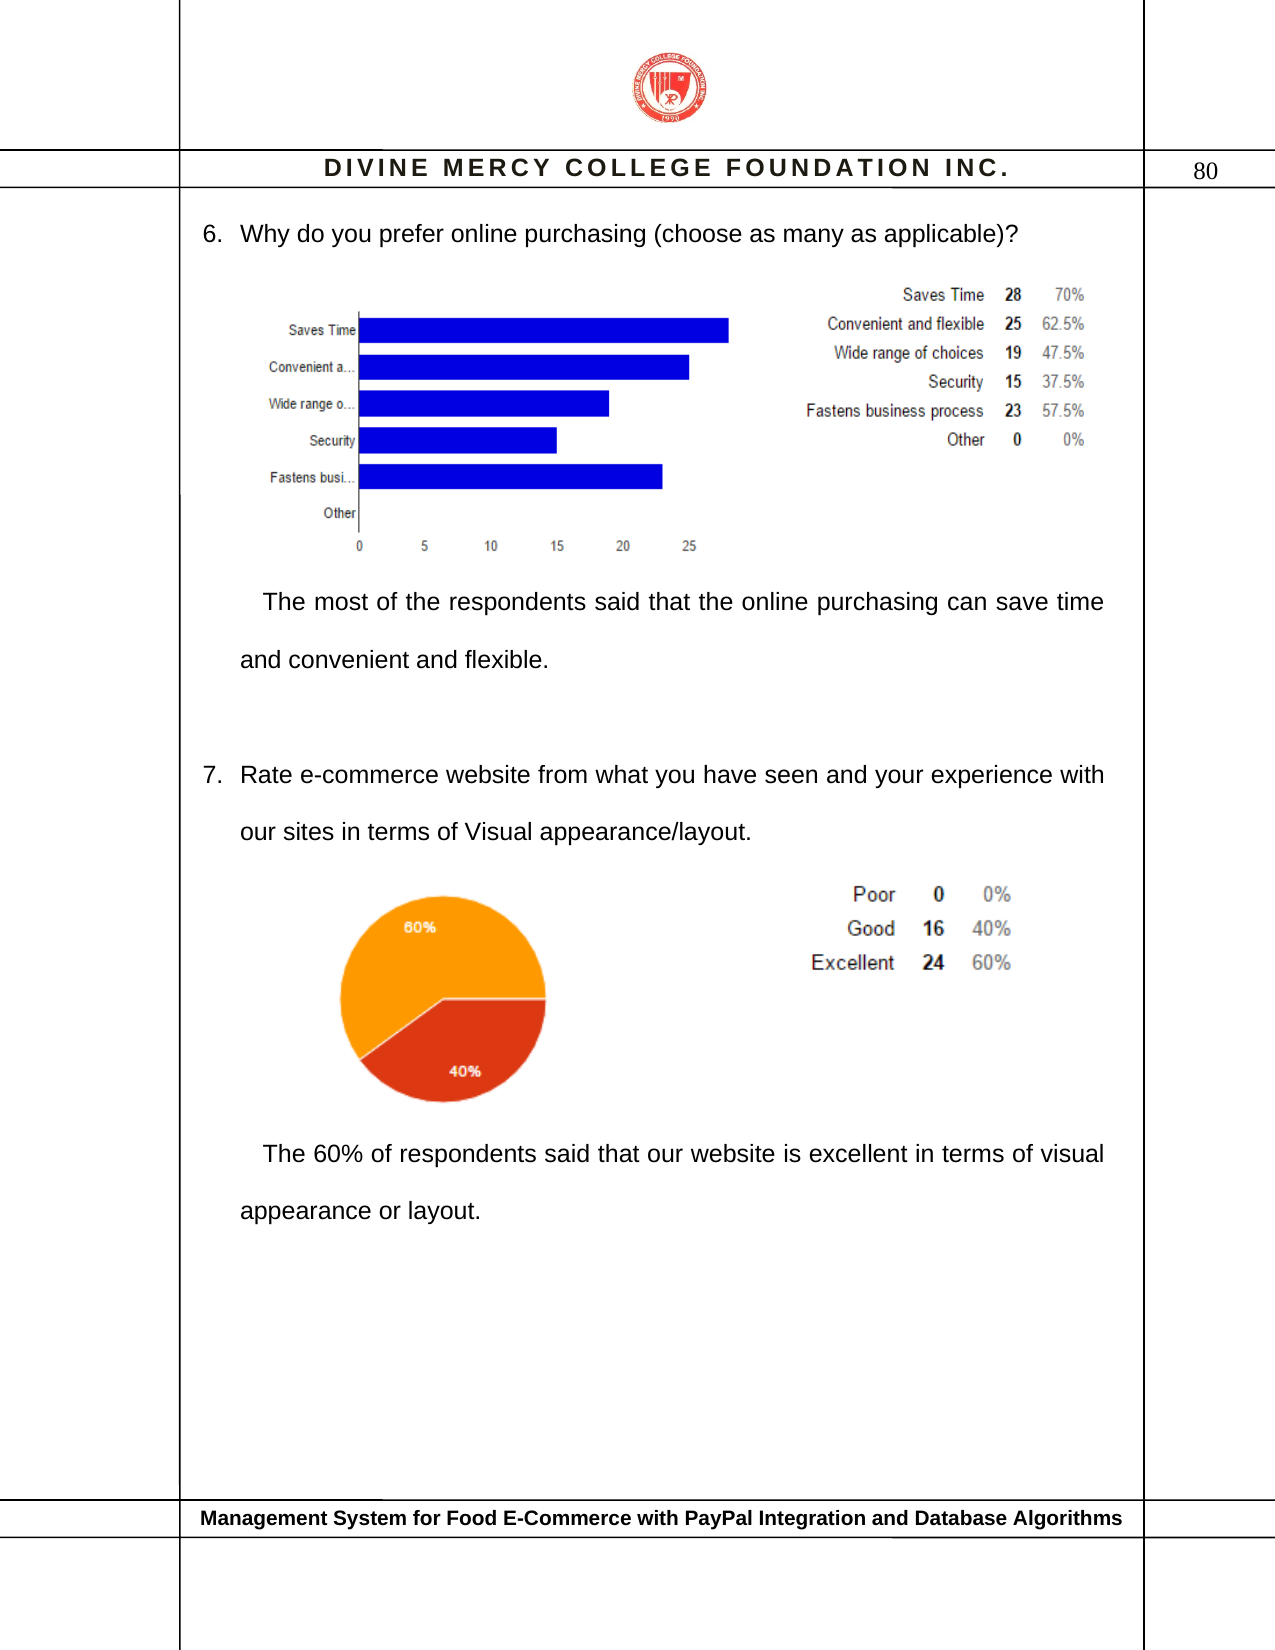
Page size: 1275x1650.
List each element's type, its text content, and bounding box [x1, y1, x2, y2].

list Why do you prefer online purchasing (choose as many as applicable)? [202, 219, 1106, 247]
picture [255, 276, 1091, 559]
list The 60% of respondents said that our website is excellent in terms of visual appearance or layout. [240, 1139, 1106, 1225]
picture [332, 874, 1014, 1111]
picture [632, 52, 709, 123]
list Rate e-commerce website from what you have seen and your experience with our sites in terms of Visual appearance/layout. [202, 759, 1106, 846]
list The most of the respondents said that the online purchasing can save time and convenient and flexible. [240, 587, 1106, 673]
